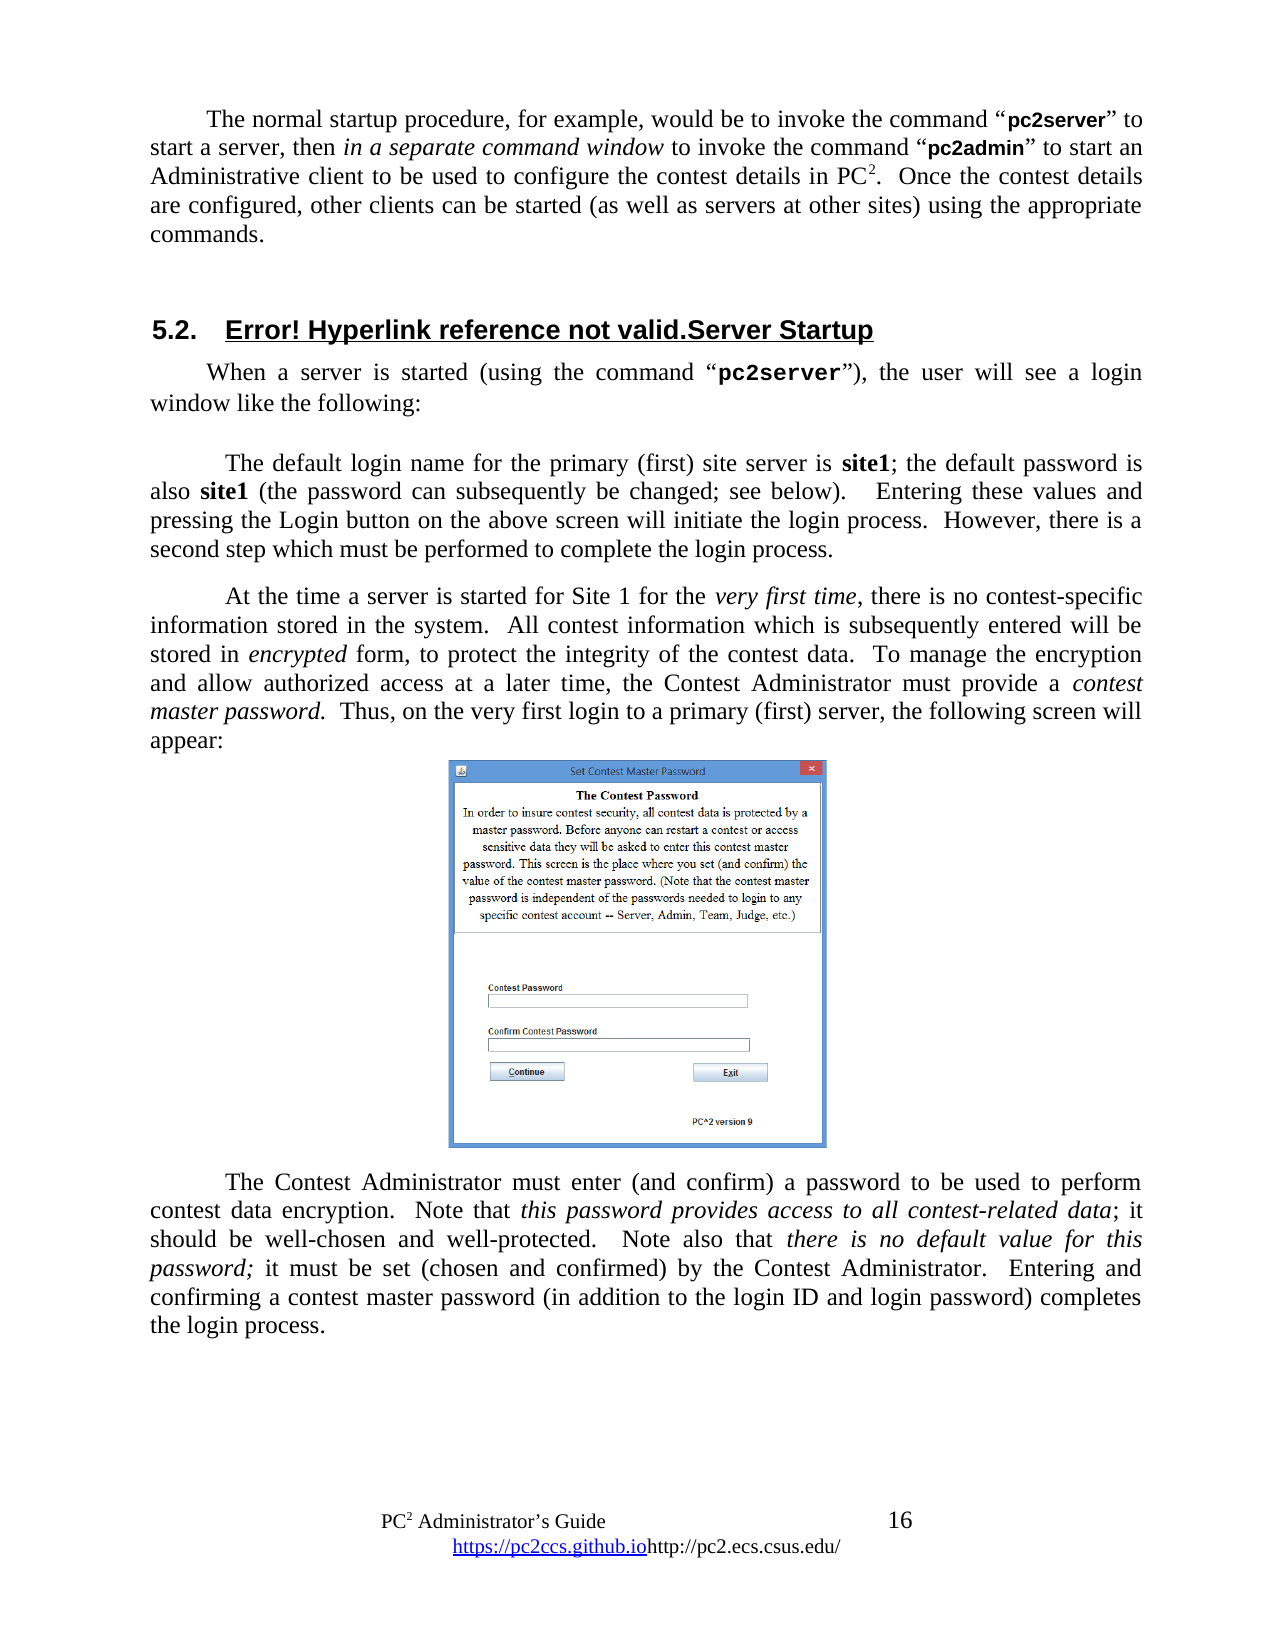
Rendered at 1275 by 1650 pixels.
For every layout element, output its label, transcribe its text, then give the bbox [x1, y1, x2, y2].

text At the time a server is started for Site 1 for the very first time, there is no contest-specific information stored in the system. All contest information which is subsequently entered will be stored in encrypted form, to protect the integrity of the contest data. manage the encryption and allow authorized access at a later time, the Contest Administrator must provide a contest master password. Thus, on the very first login to a primary (first) server, the following screen will appear: [150, 581, 1143, 754]
text When a server is started (using the command “pc2server”), the user will see a login window the following: [150, 357, 1143, 416]
text The normal startup procedure, for example, would be to invoke the command “pc2server” to start a server, then in a separate command window to invoke the command “pc2admin” to start an Administrative client to be used to configure the contest details in PC2. Once the contest details are configured, other clients can be started (as well as servers at other sites) using the appropriate commands. [150, 104, 1143, 247]
text The default login name for the primary (first) site server is site1; the default password is also site1 (the password can subsequently be changed; see below). Entering these values and pressing the Login button on the above screen will initiate the login process. However, there is a second step which must be performed to complete the login process. [150, 448, 1143, 563]
picture [448, 760, 827, 1148]
list Error! Hyperlink reference not valid. [152, 314, 1143, 345]
